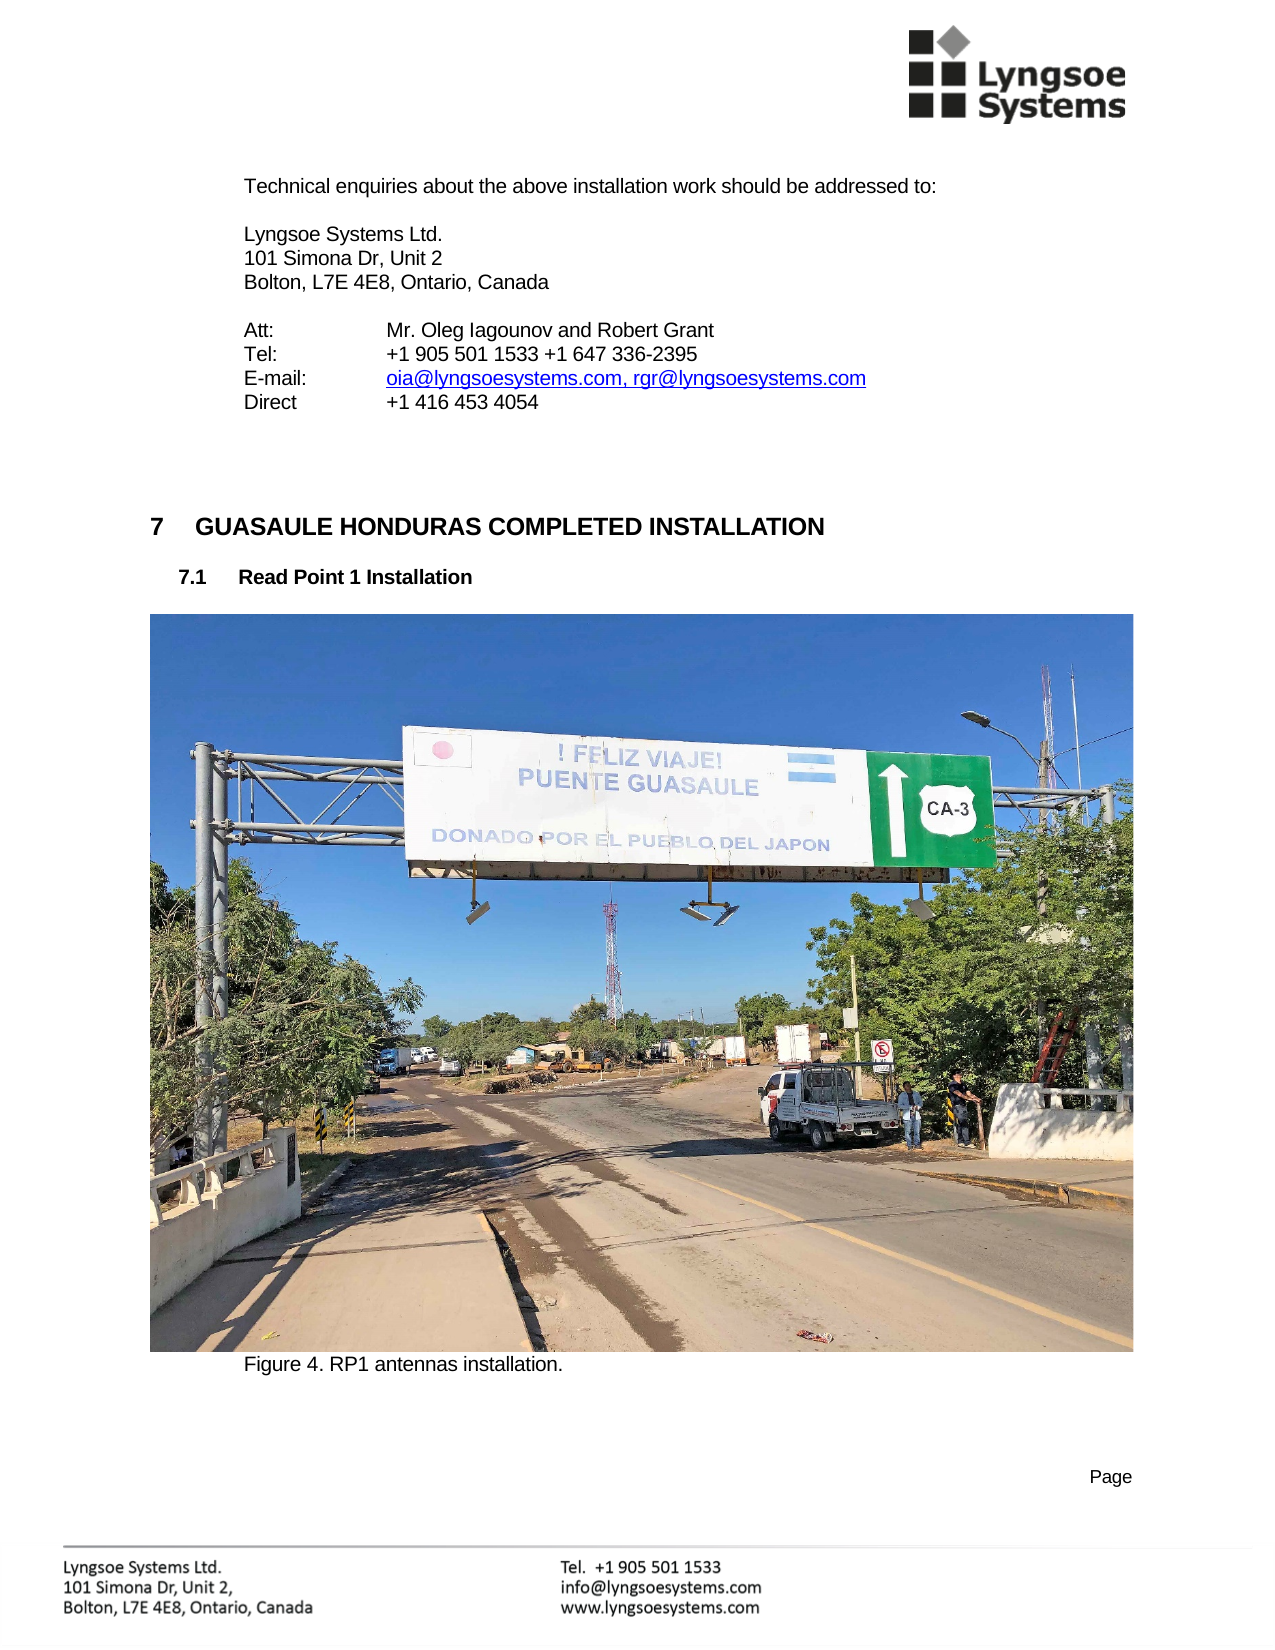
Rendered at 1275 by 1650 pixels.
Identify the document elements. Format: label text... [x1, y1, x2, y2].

text Bolton, L7E 4E8, Ontario, Canada [244, 270, 1125, 294]
text 101 Simona Dr, Unit 2 [244, 246, 1125, 270]
text Figure 4. RP1 antennas installation. [244, 1352, 1125, 1376]
picture [909, 25, 1126, 124]
text Tel: +1 905 501 1533 +1 647 336-2395 [244, 342, 1125, 366]
text E-mail: oia@lyngsoesystems.com, rgr@lyngsoesystems.com [244, 366, 1125, 389]
text Direct +1 416 453 4054 [244, 389, 1125, 413]
text Technical enquiries about the above installation work should be addressed to: [244, 174, 1125, 198]
text Att: Mr. Oleg Iagounov and Robert Grant [244, 318, 1125, 342]
picture [0, 1542, 1275, 1649]
subtitle Read Point 1 Installation [178, 565, 1125, 589]
text Lyngsoe Systems Ltd. [244, 222, 1125, 246]
subtitle GUASAULE HONDURAS completed INSTALLATION [150, 511, 1125, 540]
picture [150, 614, 1134, 1352]
